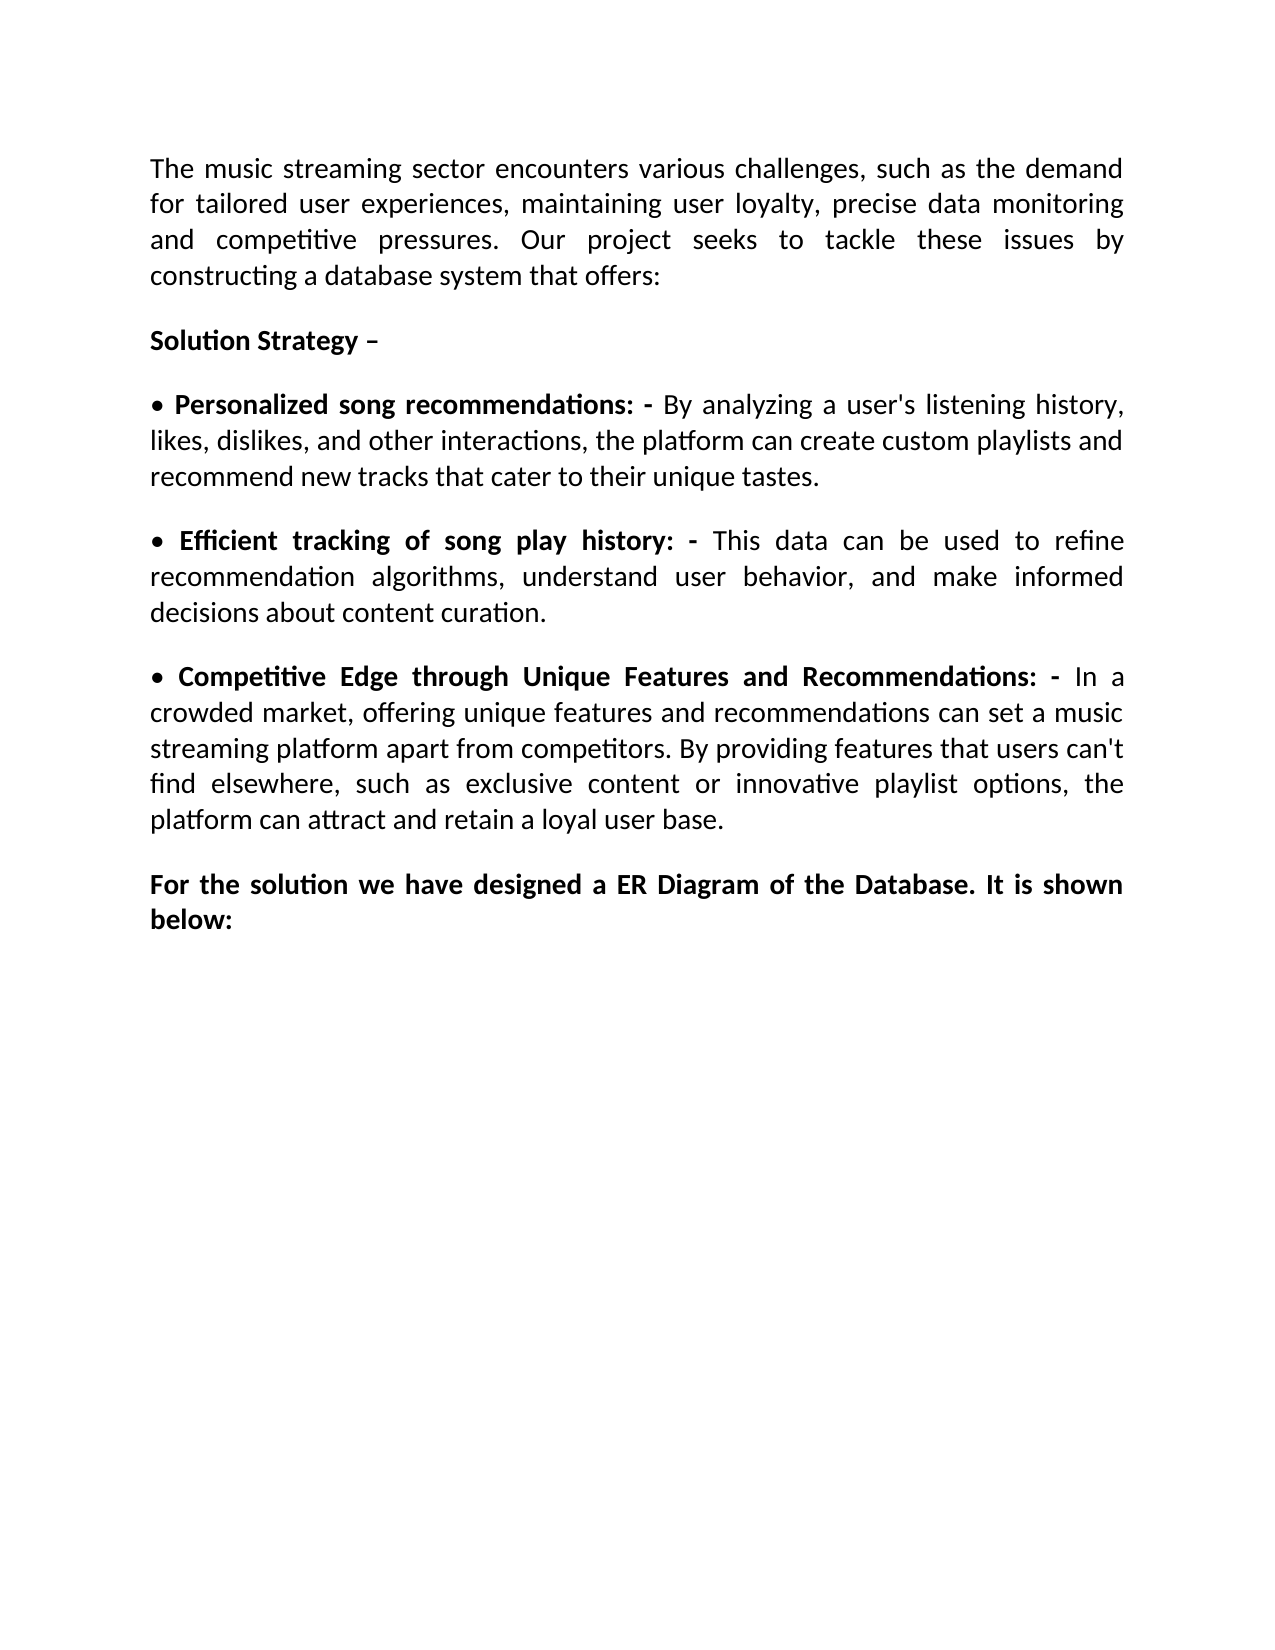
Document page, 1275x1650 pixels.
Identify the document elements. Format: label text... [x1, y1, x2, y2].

text • Competitive Edge through Unique Features and Recommendations: - In a crowded market, offering unique features and recommendations can set a music streaming platform apart from competitors. By providing features that users can't find elsewhere, such as exclusive content or innovative playlist options, the platform can attract and retain a loyal user base. [150, 658, 1125, 837]
text Solution Strategy – [150, 322, 1125, 357]
text For the solution we have designed a ER Diagram of the Database. It is shown below: [150, 866, 1125, 937]
text • Efficient tracking of song play history: - This data can be used to refine recommendation algorithms, understand user behavior, and make informed decisions about content curation. [150, 522, 1125, 629]
text • Personalized song recommendations: - By analyzing a user's listening history, likes, dislikes, and other interactions, the platform can create custom playlists and recommend new tracks that cater to their unique tastes. [150, 386, 1125, 493]
text The music streaming sector encounters various challenges, such as the demand for tailored user experiences, maintaining user loyalty, precise data monitoring and competitive pressures. Our project seeks to tackle these issues by constructing a database system that offers: [150, 150, 1125, 292]
